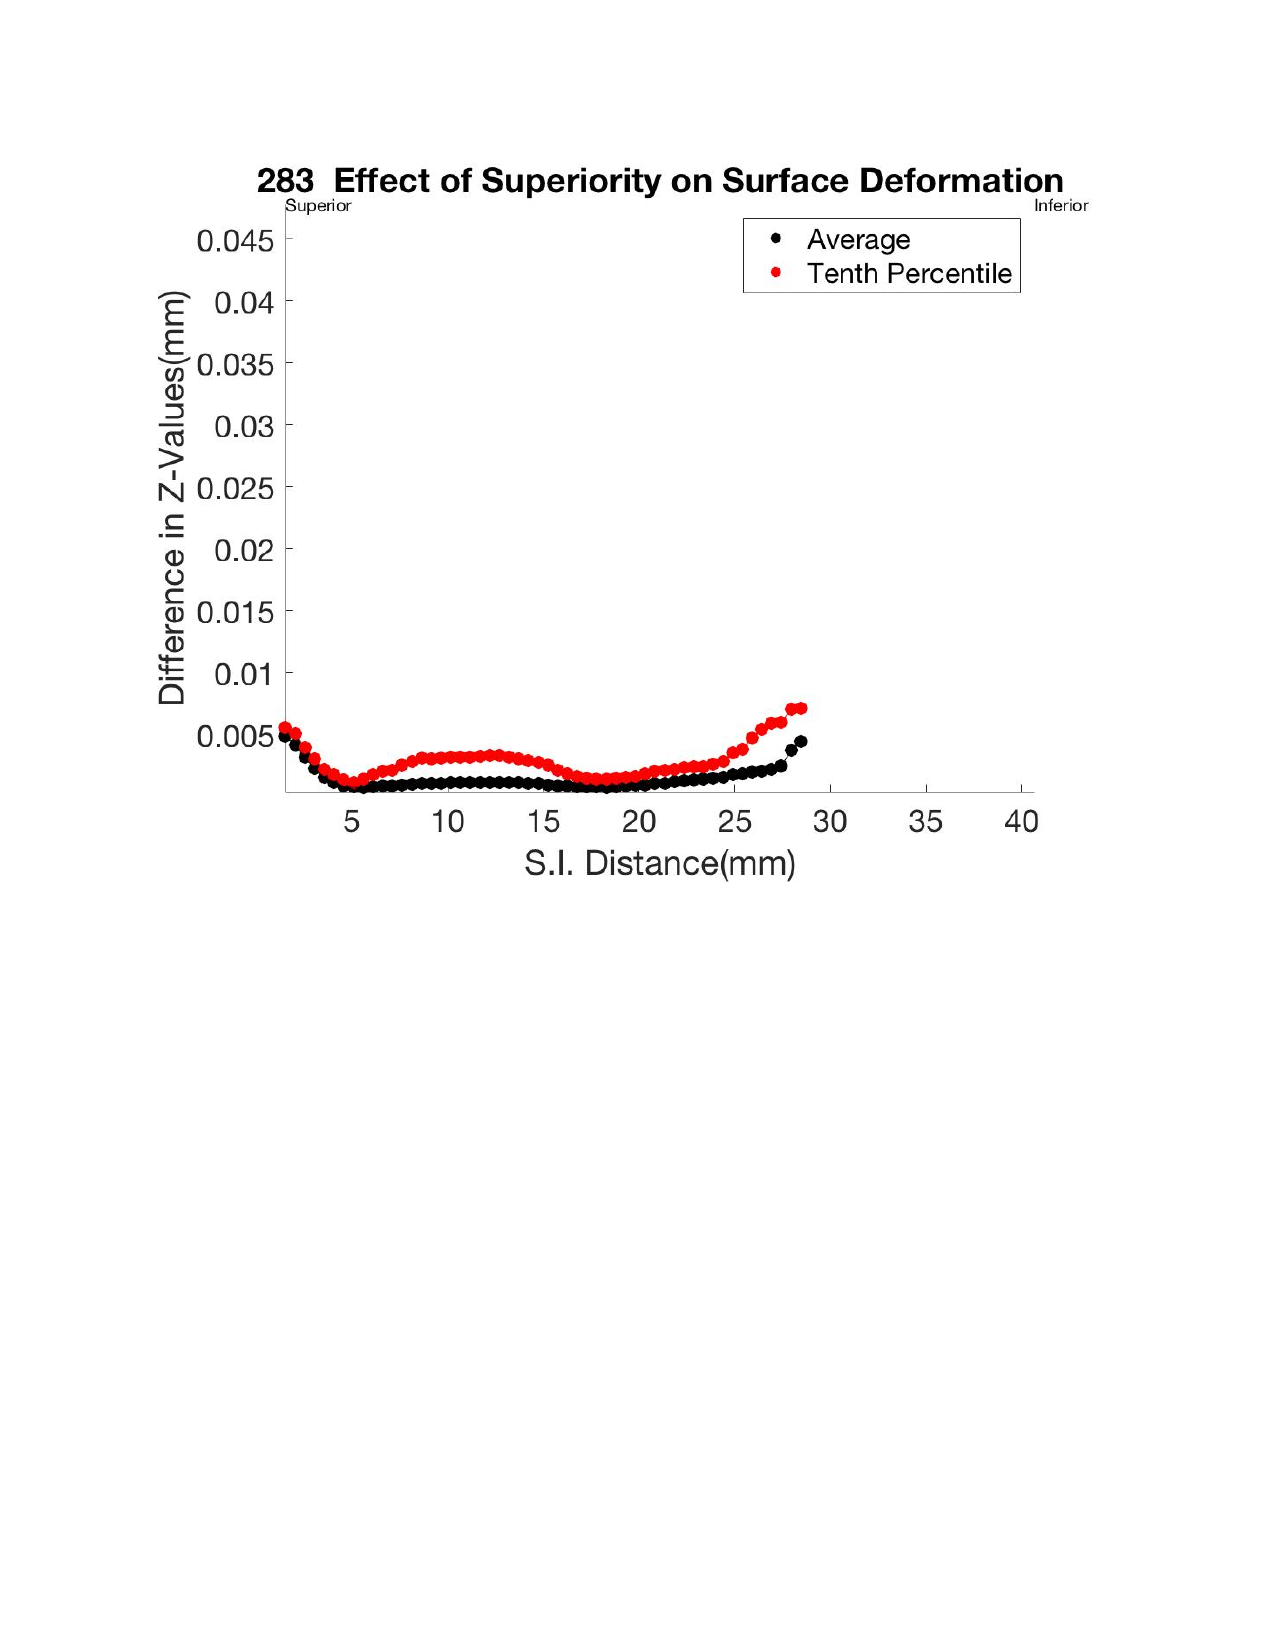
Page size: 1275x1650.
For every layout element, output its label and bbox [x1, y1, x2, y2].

picture [150, 150, 1125, 882]
